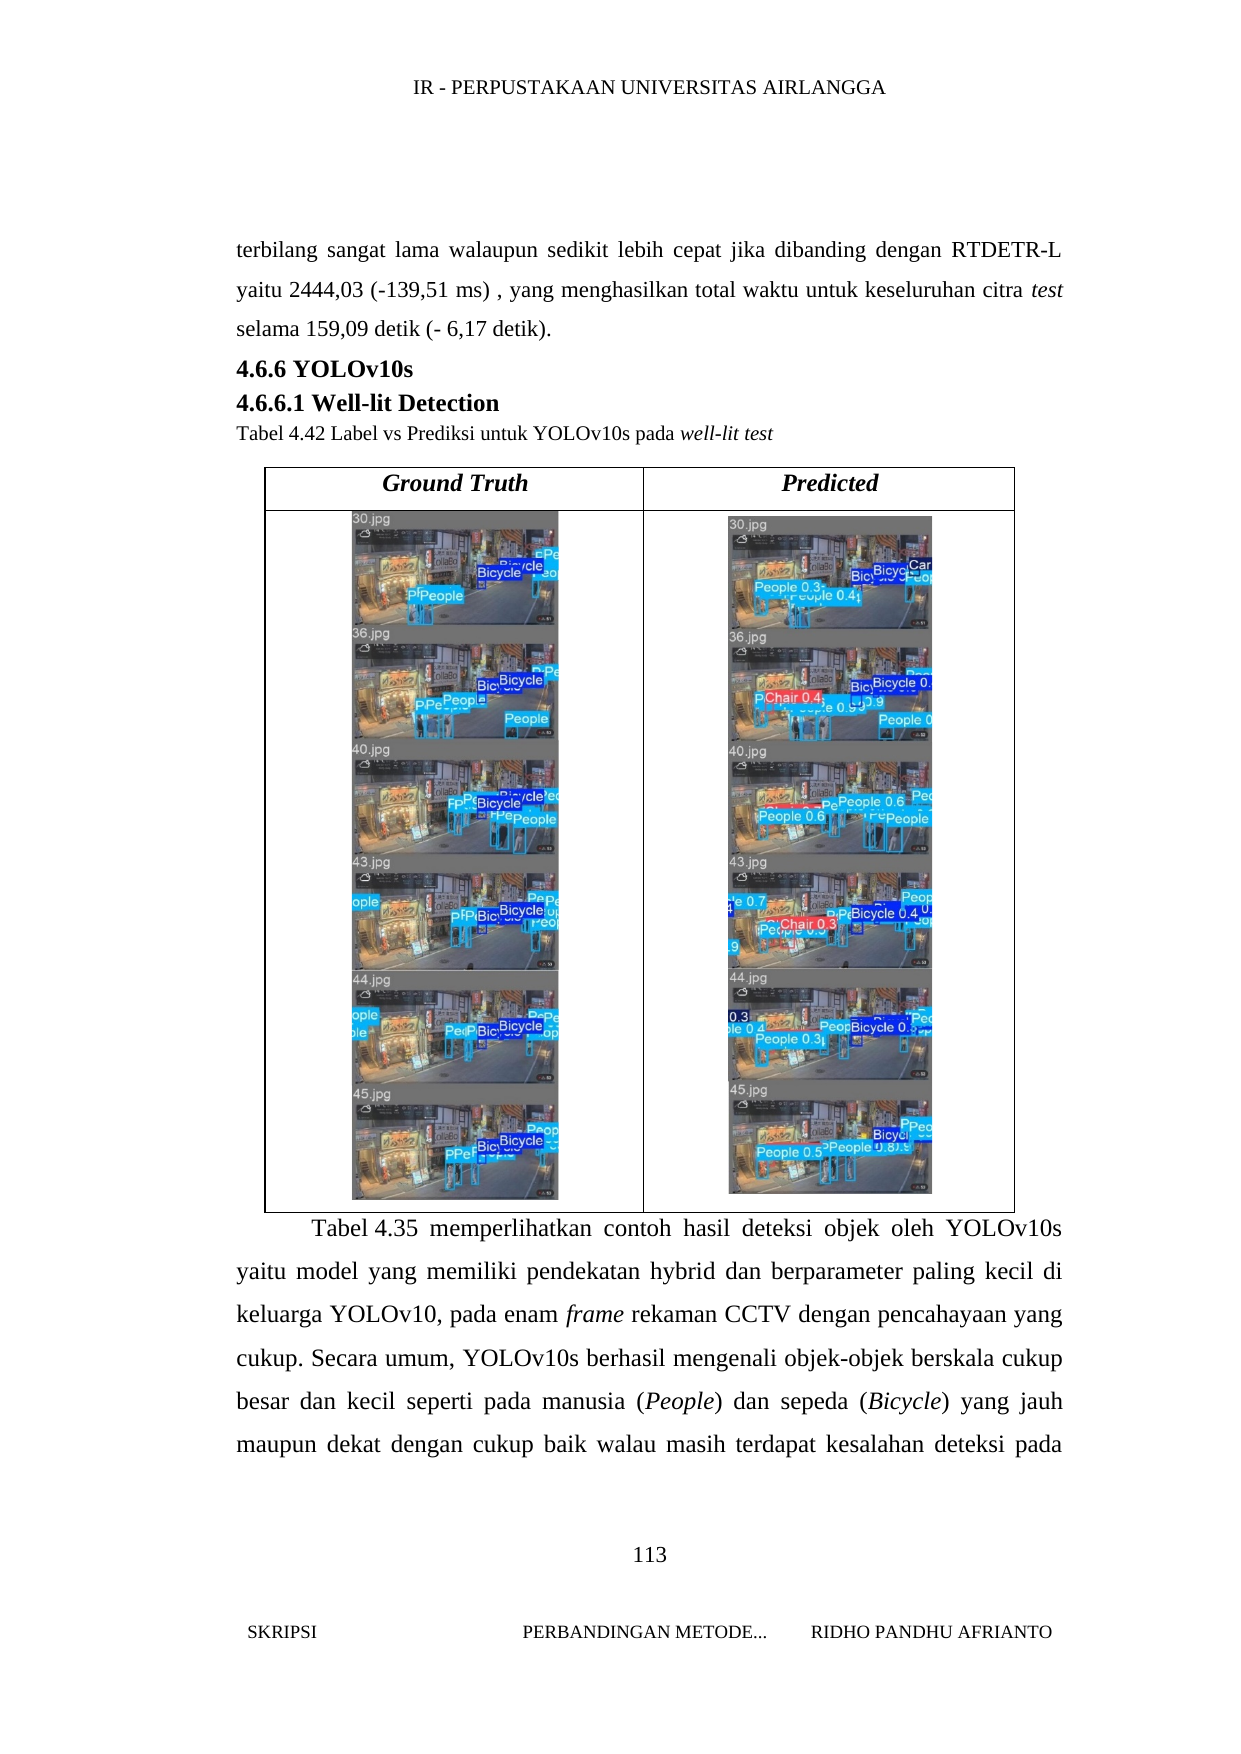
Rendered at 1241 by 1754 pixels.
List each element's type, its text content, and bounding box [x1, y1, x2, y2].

subtitle 4.6.6 YOLOv10s [236, 354, 1063, 383]
table_header Predicted [644, 468, 1014, 510]
picture [728, 516, 933, 1194]
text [236, 445, 1063, 1458]
picture [351, 511, 559, 1200]
table_header Ground Truth [266, 468, 643, 510]
subtitle 4.6.6.1 Well-lit Detection [236, 388, 1063, 416]
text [236, 236, 1063, 341]
table_cell [266, 511, 643, 1212]
text Tabel 4.35 Label vs Prediksi untuk YOLOv10s pada well-lit test [236, 421, 1063, 445]
table_cell [644, 511, 1014, 1212]
